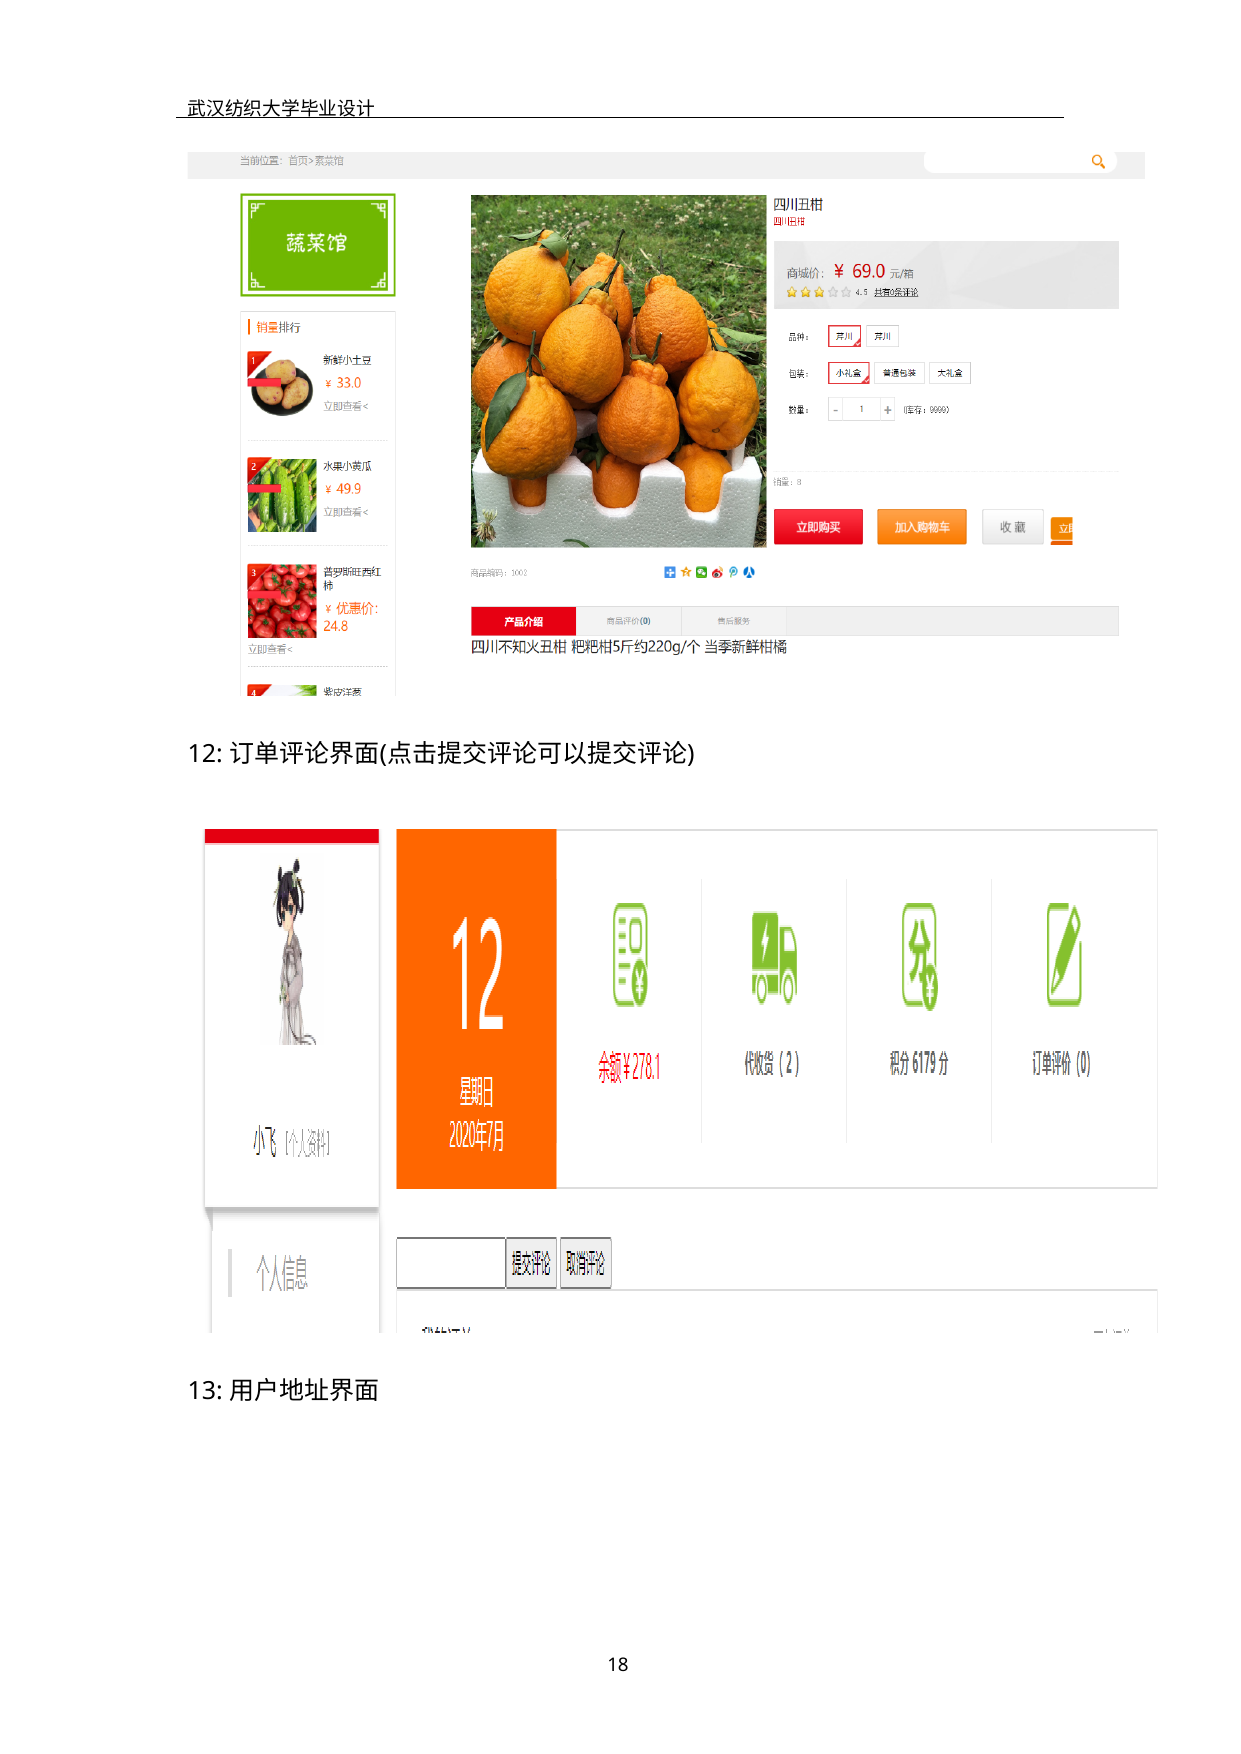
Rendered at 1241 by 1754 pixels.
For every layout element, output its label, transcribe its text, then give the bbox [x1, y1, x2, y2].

picture [187, 152, 1145, 696]
picture [187, 814, 1160, 1333]
subtitle 12: 订单评论界面(点击提交评论可以提交评论) [187, 733, 1114, 769]
subtitle 13: 用户地址界面 [187, 1370, 1114, 1407]
